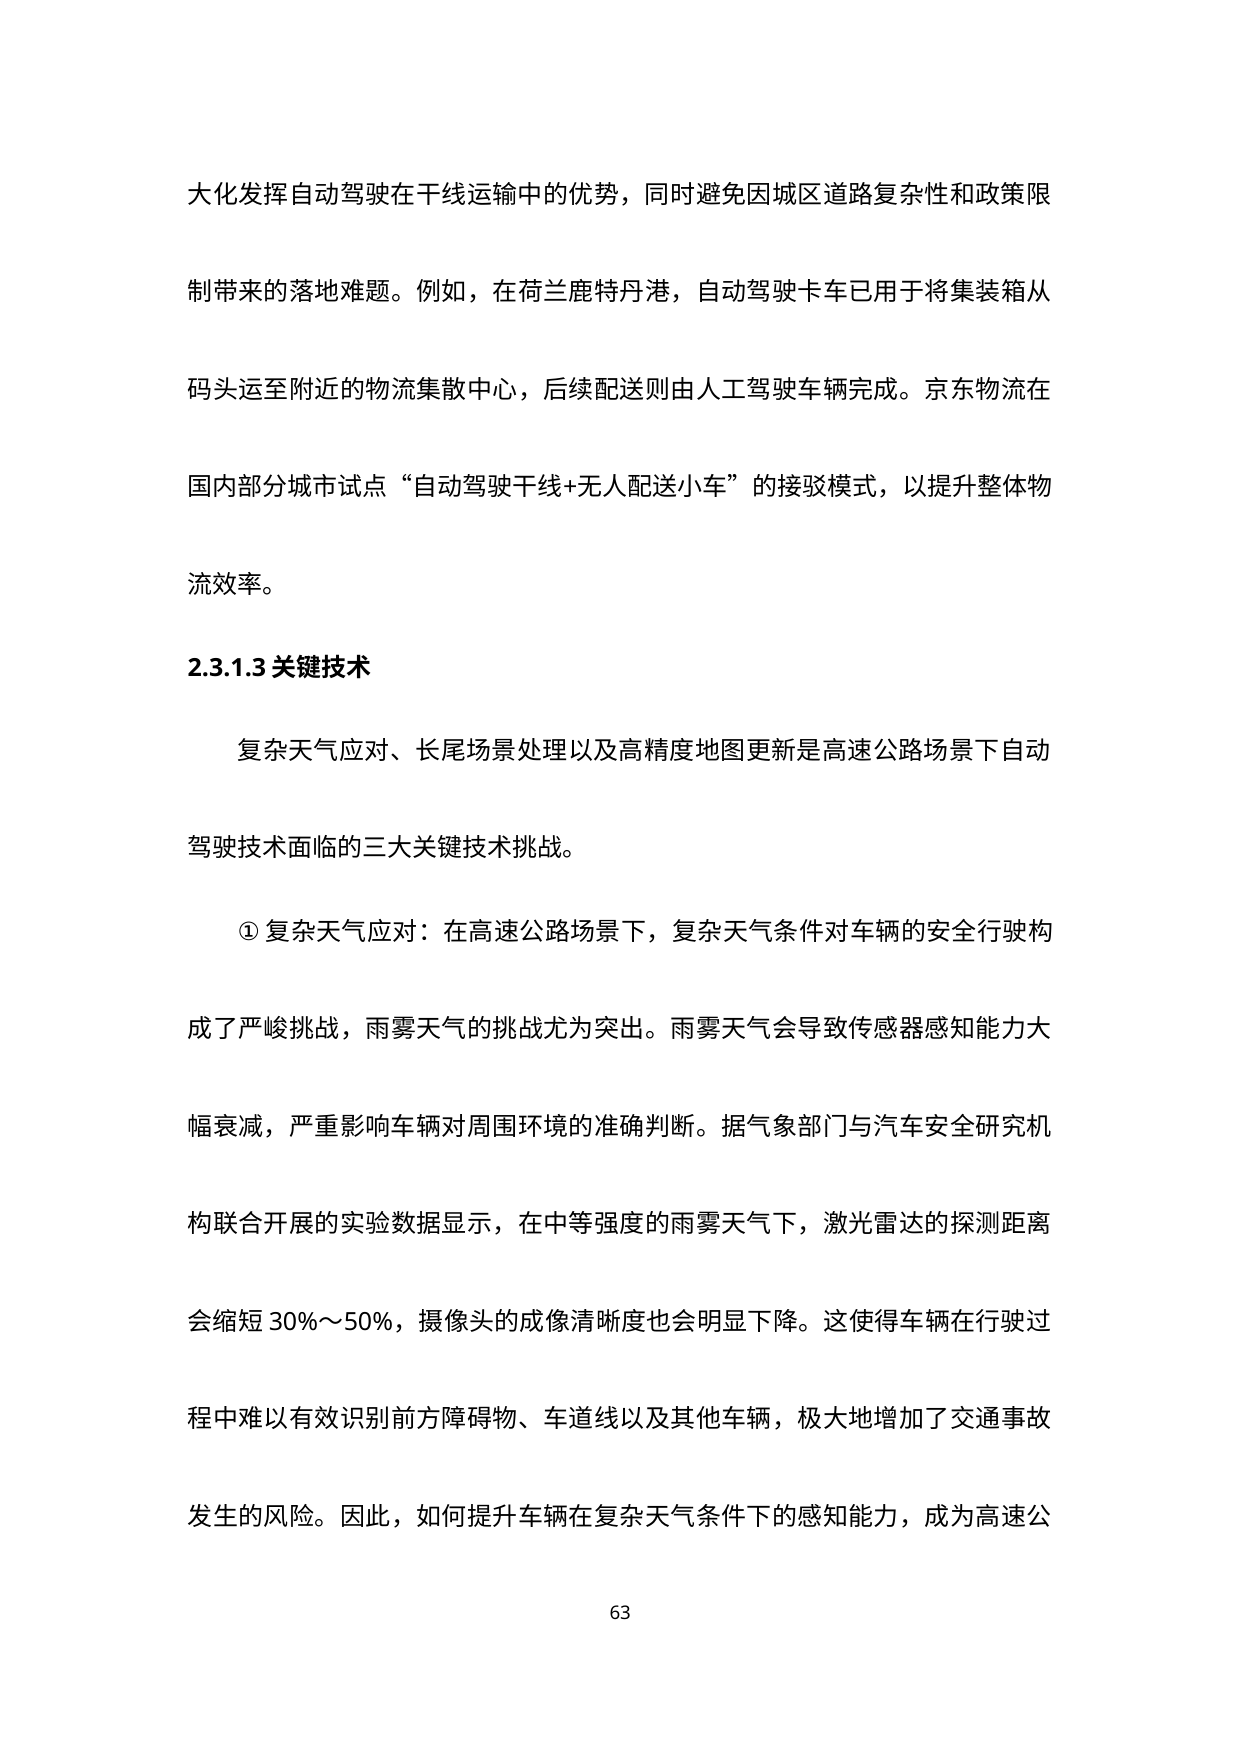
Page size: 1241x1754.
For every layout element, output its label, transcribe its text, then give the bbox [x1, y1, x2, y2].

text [187, 897, 1053, 1547]
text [187, 160, 1053, 615]
text 2.3.1.3关键技术 [187, 633, 1053, 698]
text 复杂天气应对、长尾场景处理以及高精度地图更新是高速公路场景下自动驾驶技术面临的三大关键技术挑战。 [187, 716, 1053, 878]
